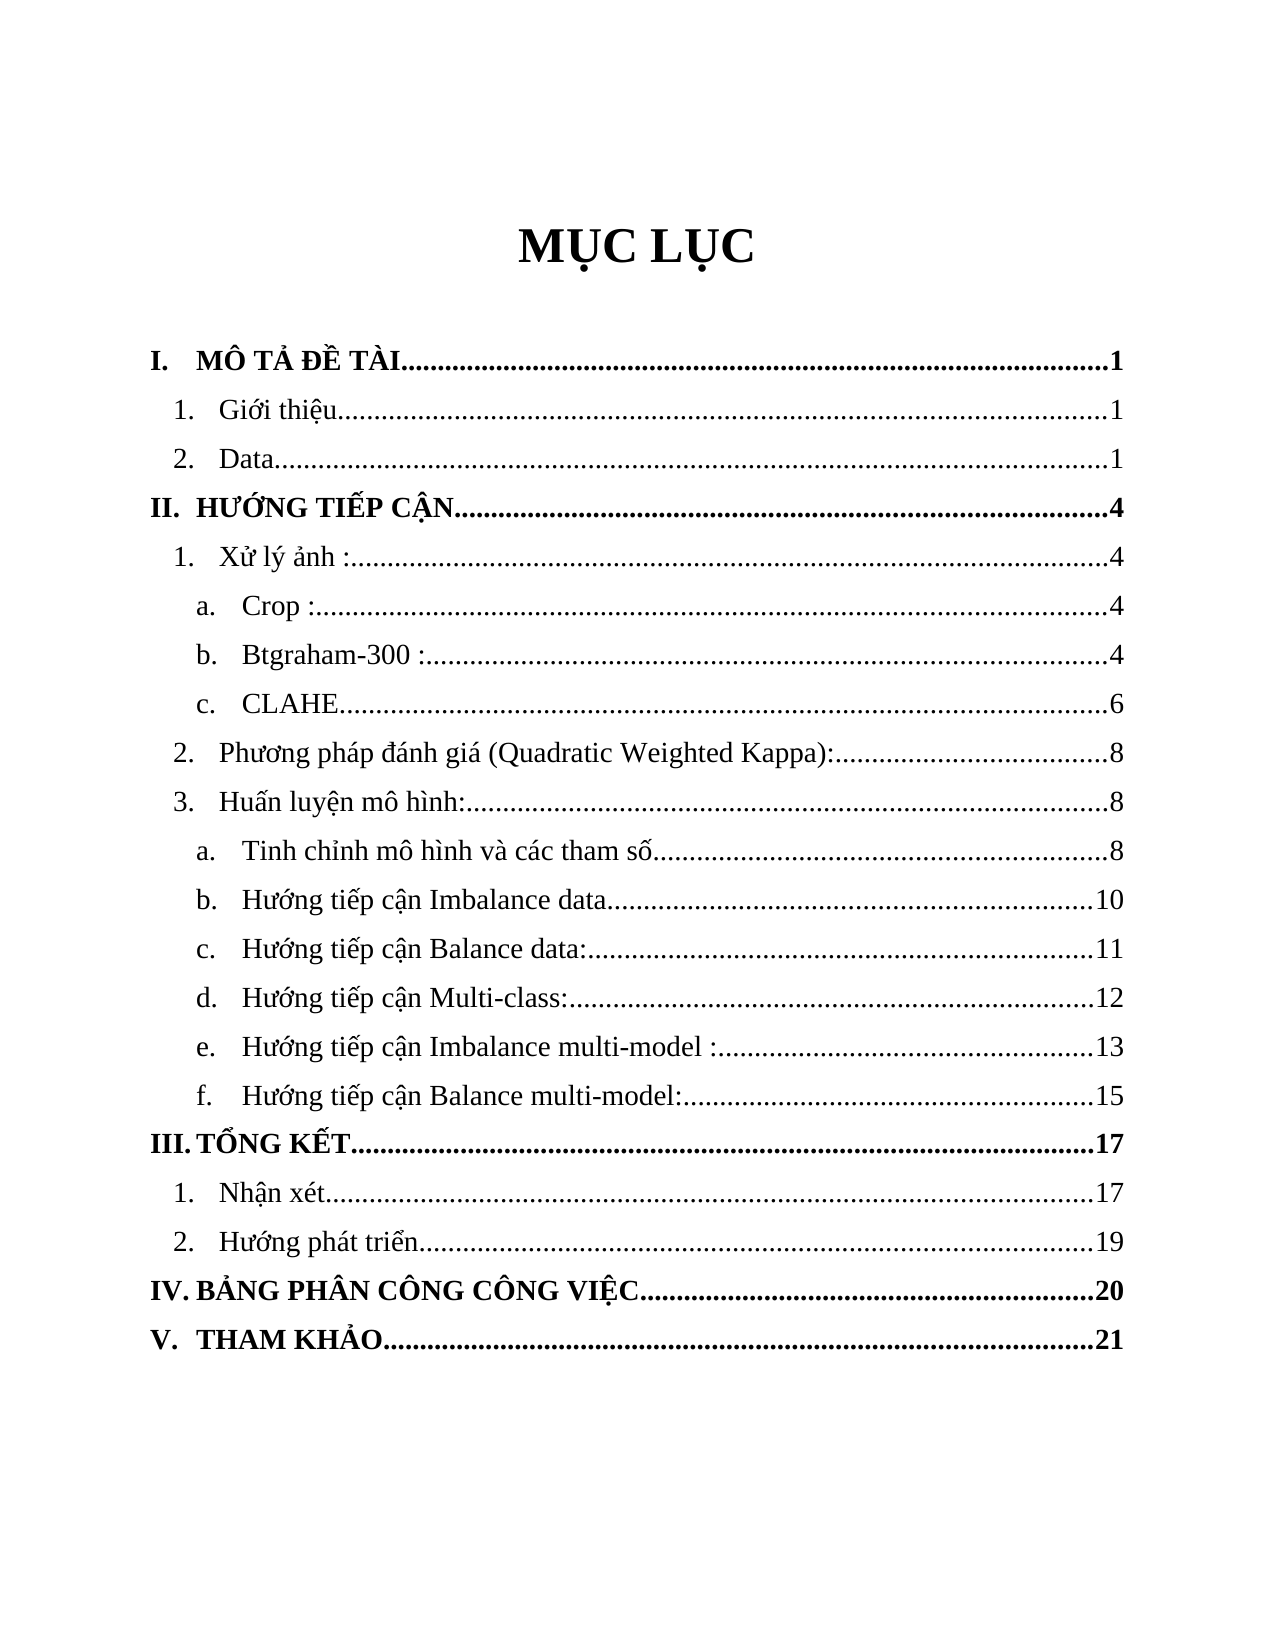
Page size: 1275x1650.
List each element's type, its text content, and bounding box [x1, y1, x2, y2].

text MỤC LỤC [150, 216, 1125, 273]
